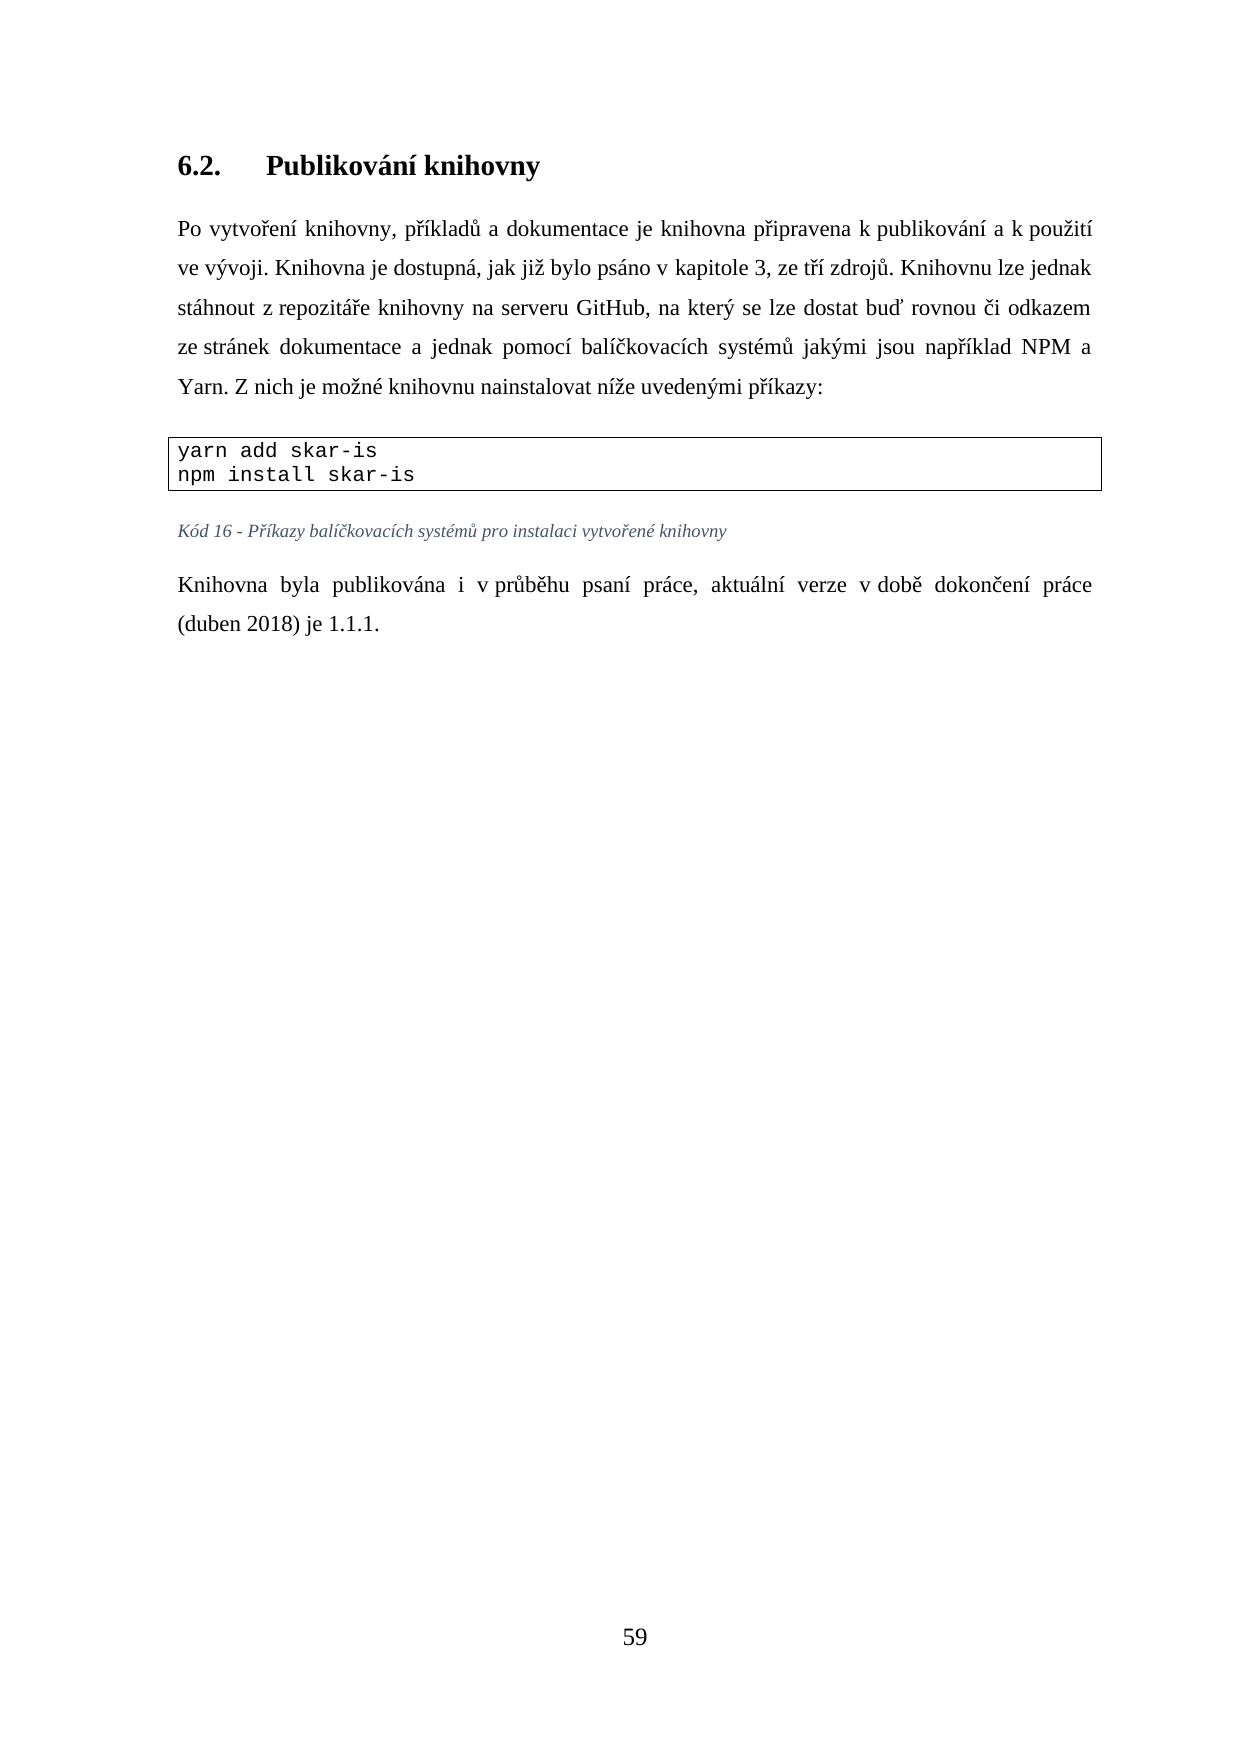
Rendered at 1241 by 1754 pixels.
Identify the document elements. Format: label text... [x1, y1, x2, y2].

text npm install skar-is [169, 461, 1101, 490]
text Po vytvoření knihovny, příkladů a dokumentace je knihovna připravena k publikování a k použití ve vývoji. Knihovna je dostupná, jak již bylo psáno v kapitole 3, ze tří zdrojů. Knihovnu lze jednak stáhnout z repozitáře knihovny na serveru GitHub, na který se lze dostat buď rovnou či odkazem ze stránek dokumentace a jednak pomocí balíčkovacích systémů jakými jsou například NPM a Yarn. Z nich je možné knihovnu nainstalovat níže uvedenými příkazy: [177, 215, 1092, 399]
list Publikování knihovny [177, 148, 1092, 181]
text Knihovna byla publikována i v průběhu psaní práce, aktuální verze v době dokončení práce (duben 2018) je 1.1.1. [177, 571, 1092, 636]
text Kód 16 - Příkazy balíčkovacích systémů pro instalaci vytvořené knihovny [177, 520, 1092, 541]
text yarn add skar-is [169, 438, 1101, 461]
